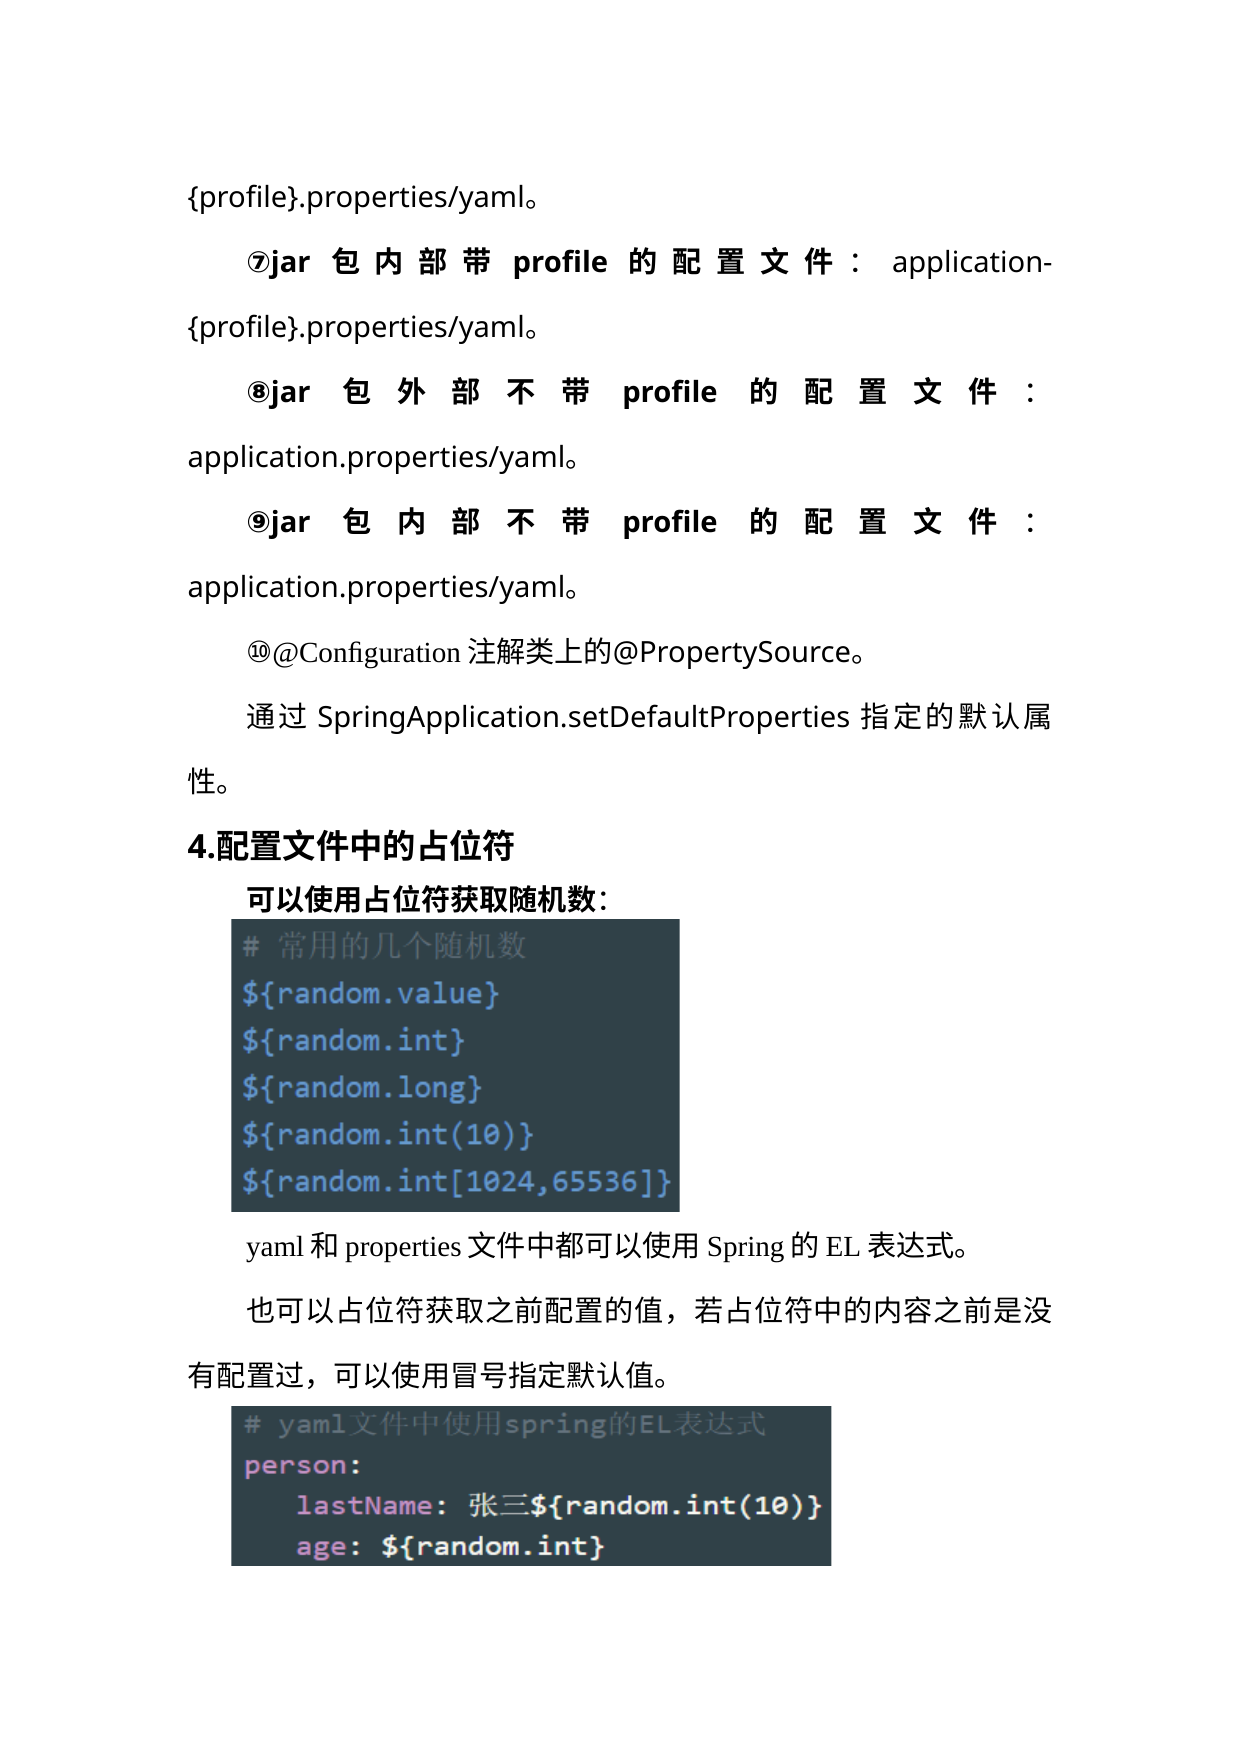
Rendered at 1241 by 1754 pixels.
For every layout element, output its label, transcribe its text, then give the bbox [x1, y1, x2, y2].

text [187, 162, 1053, 227]
text ⑩@Conﬁguration注解类上的@PropertySource。 [187, 617, 1053, 682]
text 可以使用占位符获取随机数： [187, 877, 1053, 919]
subtitle 4.配置文件中的占位符 [187, 812, 1053, 877]
text yaml和properties文件中都可以使用Spring的EL表达式。 [187, 1211, 1053, 1276]
picture [231, 919, 680, 1212]
text ⑧jar包外部不带profile的配置文件：application.properties/yaml。 [187, 357, 1053, 487]
text ⑦jar包内部带profile的配置文件：application-{profile}.properties/yaml。 [187, 227, 1053, 357]
text 也可以占位符获取之前配置的值，若占位符中的内容之前是没有配置过，可以使用冒号指定默认值。 [187, 1276, 1053, 1406]
picture [231, 1406, 832, 1566]
text 通过SpringApplication.setDefaultProperties指定的默认属性。 [187, 682, 1053, 812]
text ⑨jar包内部不带profile的配置文件：application.properties/yaml。 [187, 487, 1053, 617]
